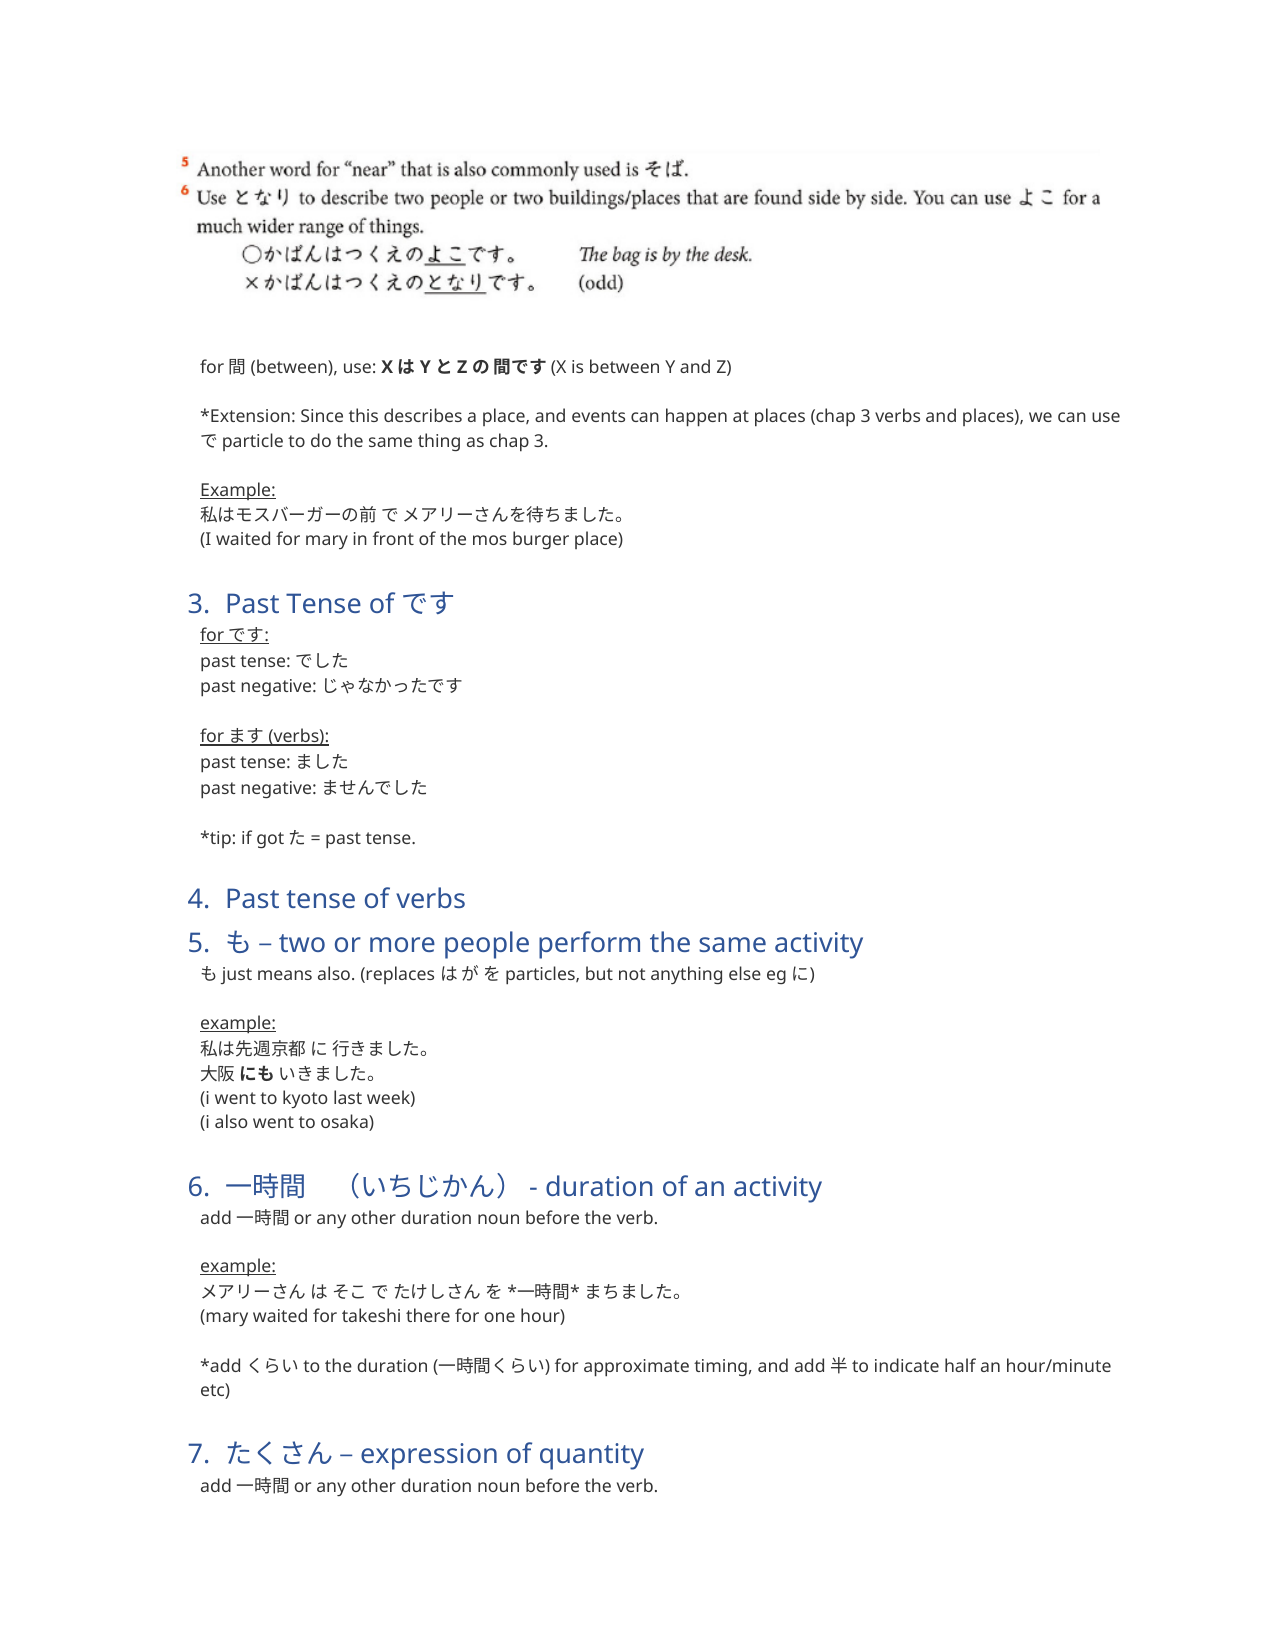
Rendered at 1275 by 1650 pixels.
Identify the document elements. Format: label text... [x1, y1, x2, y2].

text example: [200, 1254, 1125, 1278]
subtitle Past tense of verbs [187, 880, 1125, 917]
text 私は先週京都 に 行きました。 [200, 1034, 1125, 1060]
subtitle も – two or more people perform the same activity [187, 921, 1125, 960]
text も just means also. (replaces は が を particles, but not anything else eg に) [200, 960, 1125, 986]
text for 間 (between), use: X は Y と Z の 間です (X is between Y and Z) [200, 353, 1125, 379]
text for です: [200, 621, 1125, 647]
text example: [200, 1010, 1125, 1034]
text past tense: ました [200, 748, 1125, 774]
subtitle Past Tense of です [187, 582, 1125, 621]
text (i went to kyoto last week) [200, 1086, 1125, 1110]
picture [175, 149, 1100, 301]
text Example: [200, 477, 1125, 501]
text for ます (verbs): [200, 722, 1125, 748]
text *tip: if got た = past tense. [200, 824, 1125, 849]
text 大阪 にも いきました。 [200, 1060, 1125, 1086]
text (mary waited for takeshi there for one hour) [200, 1304, 1125, 1328]
text *Extension: Since this describes a place, and events can happen at places (chap 3 verbs and places), we can use で particle to do the same thing as chap 3. [200, 403, 1125, 453]
text past negative: じゃなかったです [200, 672, 1125, 698]
subtitle たくさん – expression of quantity [187, 1432, 1125, 1472]
text メアリーさん は そこ で たけしさん を *一時間* まちました。 [200, 1278, 1125, 1304]
text add 一時間 or any other duration noun before the verb. [200, 1472, 1125, 1497]
text past negative: ませんでした [200, 774, 1125, 799]
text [200, 1352, 1125, 1402]
text add 一時間 or any other duration noun before the verb. [200, 1204, 1125, 1229]
subtitle 一時間 （いちじかん） - duration of an activity [187, 1164, 1125, 1204]
text (I waited for mary in front of the mos burger place) [200, 527, 1125, 551]
text (i also went to osaka) [200, 1110, 1125, 1134]
text past tense: でした [200, 647, 1125, 672]
text 私はモスバーガーの前 で メアリーさんを待ちました。 [200, 501, 1125, 527]
